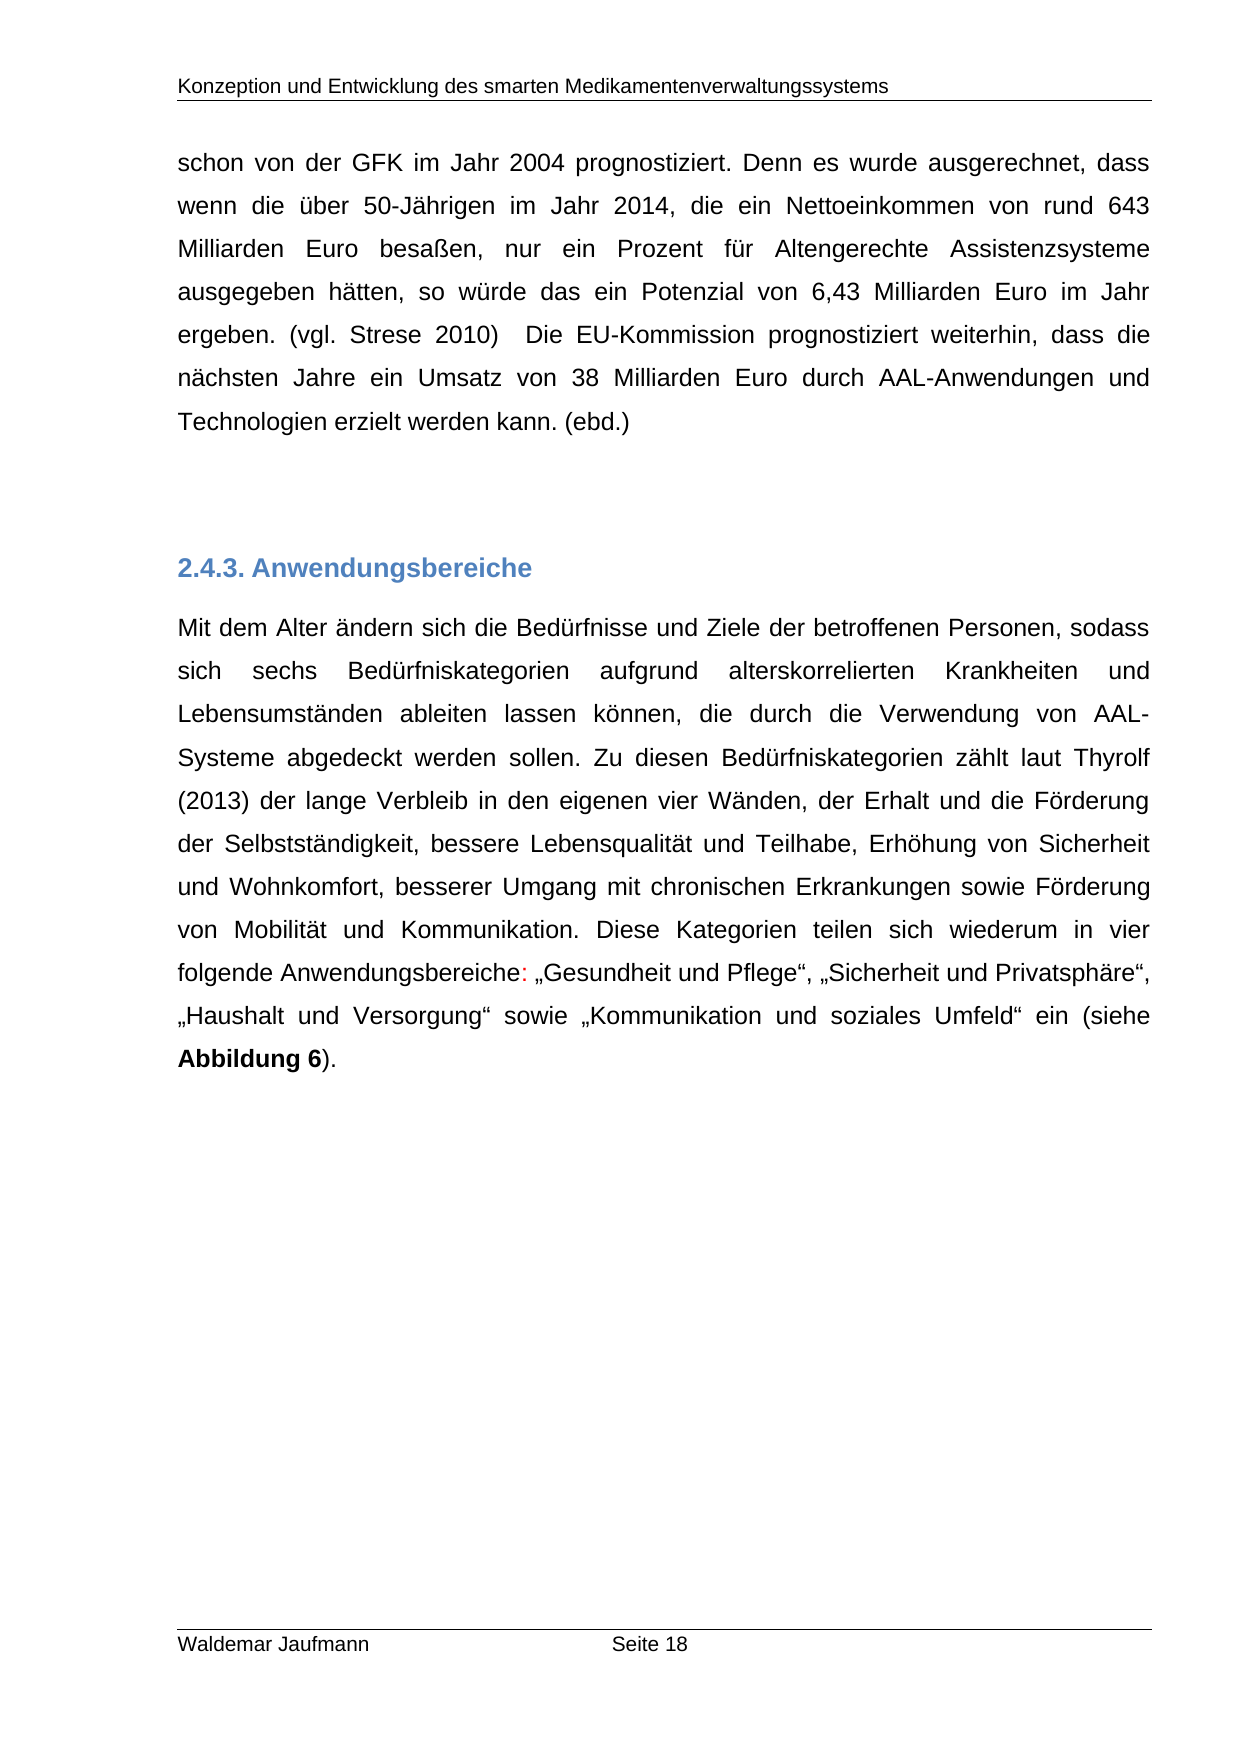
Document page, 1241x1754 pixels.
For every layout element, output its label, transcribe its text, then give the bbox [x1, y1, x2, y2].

text Mit dem Alter ändern sich die Bedürfnisse und Ziele der betroffenen Personen, sodass sich sechs Bedürfniskategorien aufgrund alterskorrelierten Krankheiten und Lebensumständen ableiten lassen können, die durch die Verwendung von AAL-Systeme abgedeckt werden sollen. Zu diesen Bedürfniskategorien zählt laut Thyrolf (2013) der lange Verbleib in den eigenen vier Wänden, der Erhalt und die Förderung der Selbstständigkeit, bessere Lebensqualität und Teilhabe, Erhöhung von Sicherheit und Wohnkomfort, besserer Umgang mit chronischen Erkrankungen sowie Förderung von Mobilität und Kommunikation. Diese Kategorien teilen sich wiederum in vier folgende Anwendungsbereiche: „Gesundheit und Pflege“, „Sicherheit und Privatsphäre“, „Haushalt und Versorgung“ sowie „Kommunikation und soziales Umfeld“ ein (siehe Abbildung 6). [177, 613, 1152, 1073]
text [177, 148, 1152, 435]
subtitle Anwendungsbereiche [177, 551, 1152, 584]
